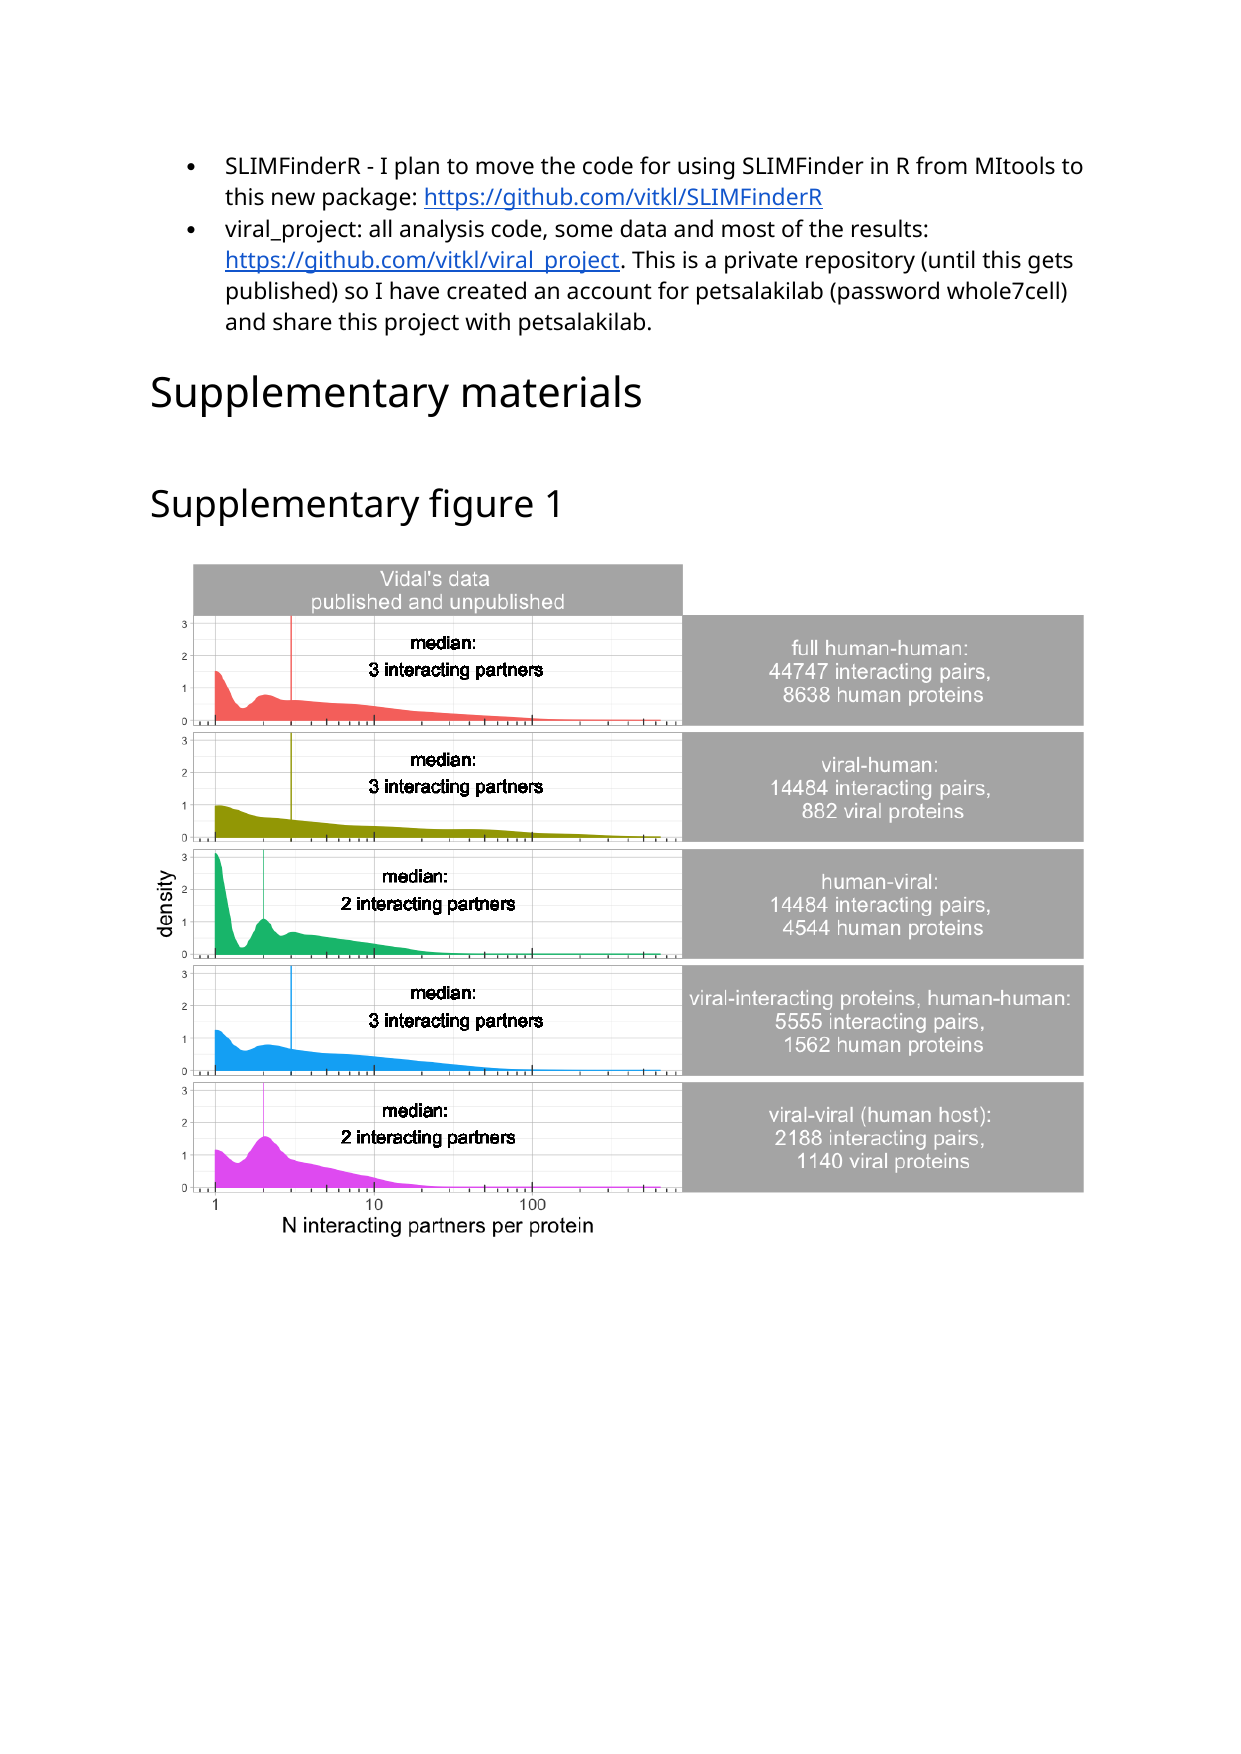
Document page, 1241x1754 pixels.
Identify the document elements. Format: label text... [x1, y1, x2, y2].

subtitle Supplementary figure 1 [150, 477, 1090, 528]
picture [150, 557, 1090, 1241]
list viral_project: all analysis code, some data and most of the results: https://github.com/vitkl/viral_project. This is a private repository (until this gets published) so I have created an account for petsalakilab (password whole7cell) and share this project with petsalakilab. [187, 212, 1090, 337]
list SLIMFinderR - I plan to move the code for using SLIMFinder in R from MItools to this new package: https://github.com/vitkl/SLIMFinderR [187, 150, 1090, 212]
subtitle Supplementary materials [150, 362, 1090, 419]
